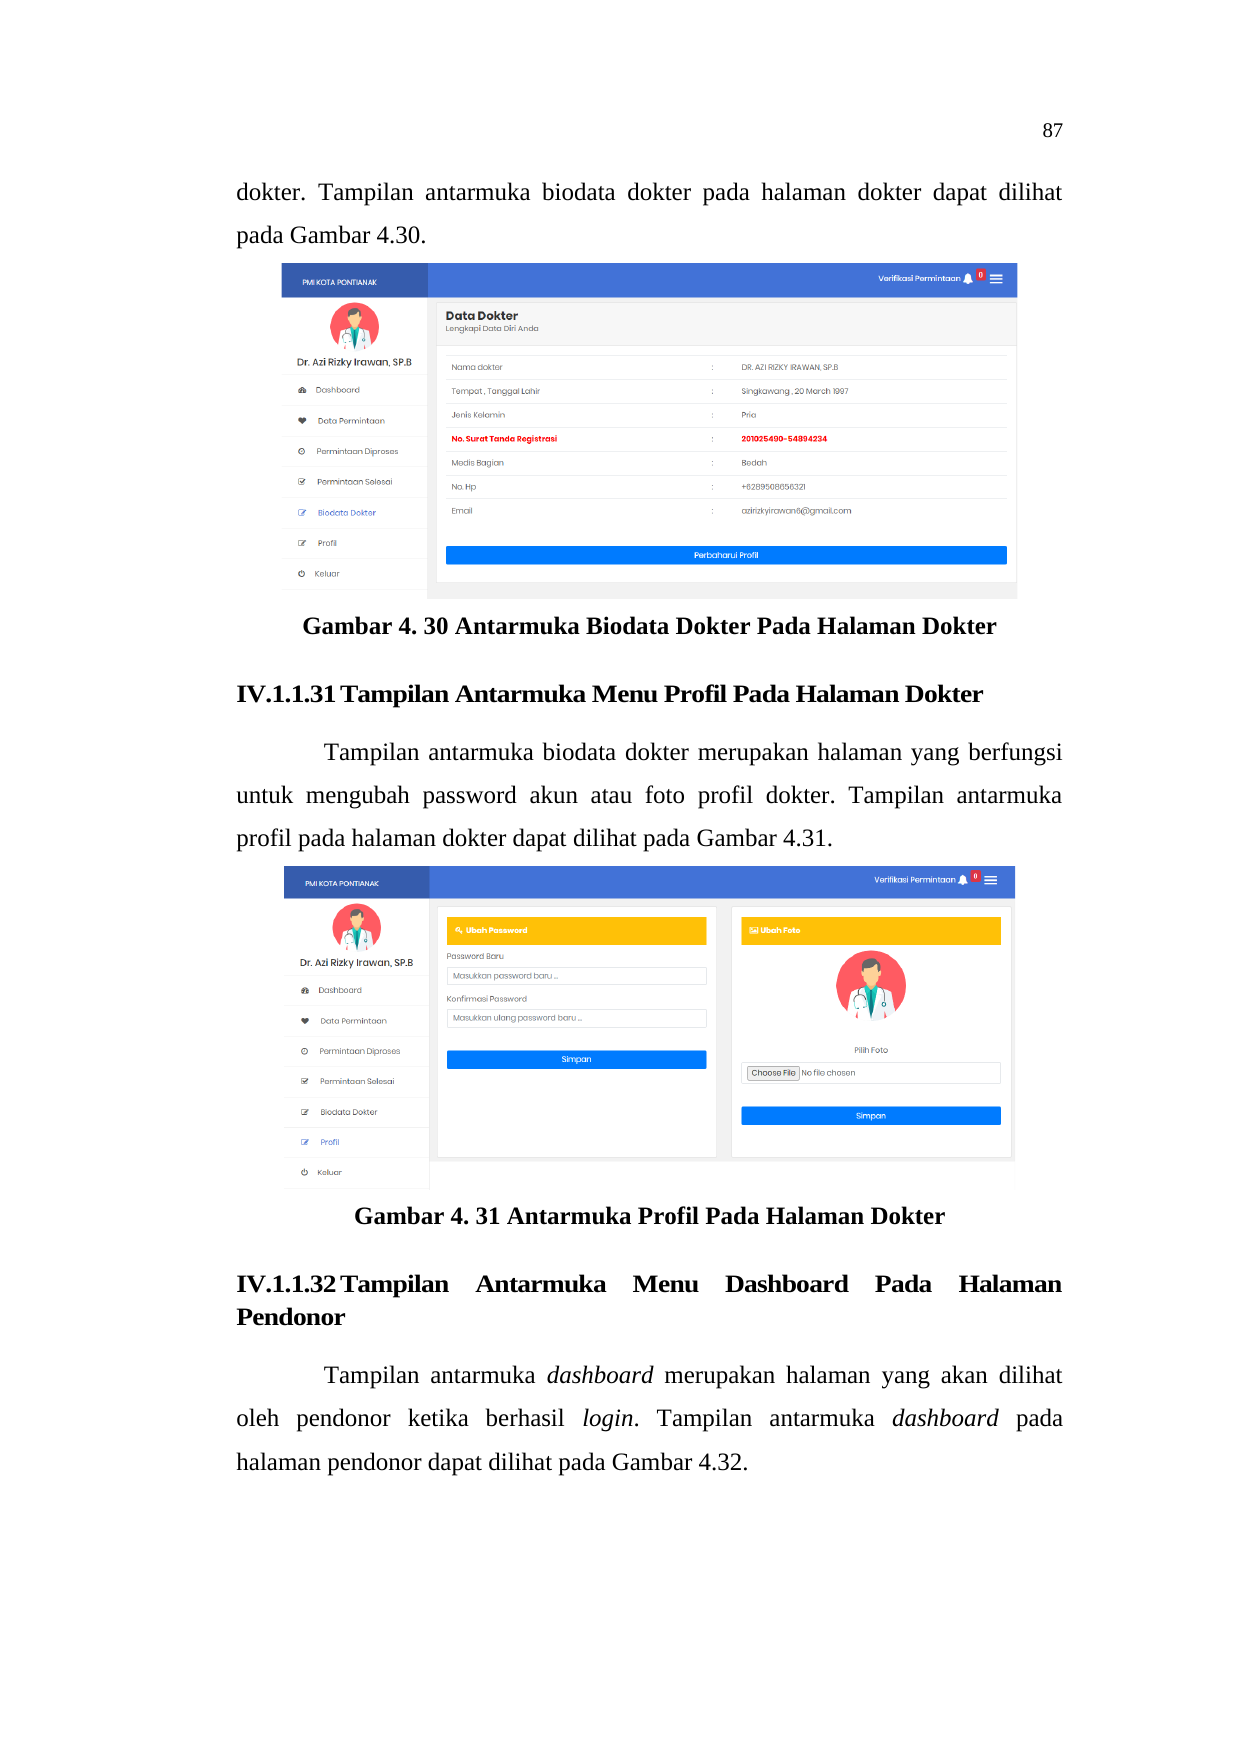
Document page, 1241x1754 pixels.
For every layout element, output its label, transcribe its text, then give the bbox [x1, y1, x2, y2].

text Tampilan antarmuka dashboard merupakan halaman yang akan dilihat oleh pendonor ketika berhasil login. Tampilan antarmuka dashboard pada halaman pendonor dapat dilihat pada Gambar 4.32. [236, 1360, 1063, 1475]
text Gambar 4. 30 Antarmuka Biodata Dokter Pada Halaman Dokter [236, 611, 1063, 640]
text Tampilan antarmuka biodata dokter merupakan halaman yang berfungsi untuk mengubah password akun atau foto profil dokter. Tampilan antarmuka profil pada halaman dokter dapat dilihat pada Gambar 4.31. [236, 737, 1063, 852]
text Gambar 4. 31 Antarmuka Profil Pada Halaman Dokter [236, 1201, 1063, 1230]
subtitle Tampilan Antarmuka Menu Profil Pada Halaman Dokter [236, 679, 1063, 708]
subtitle Tampilan Antarmuka Menu Dashboard Pada Halaman Pendonor [236, 1269, 1063, 1331]
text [236, 177, 1063, 249]
picture [284, 866, 1016, 1190]
picture [281, 263, 1018, 599]
